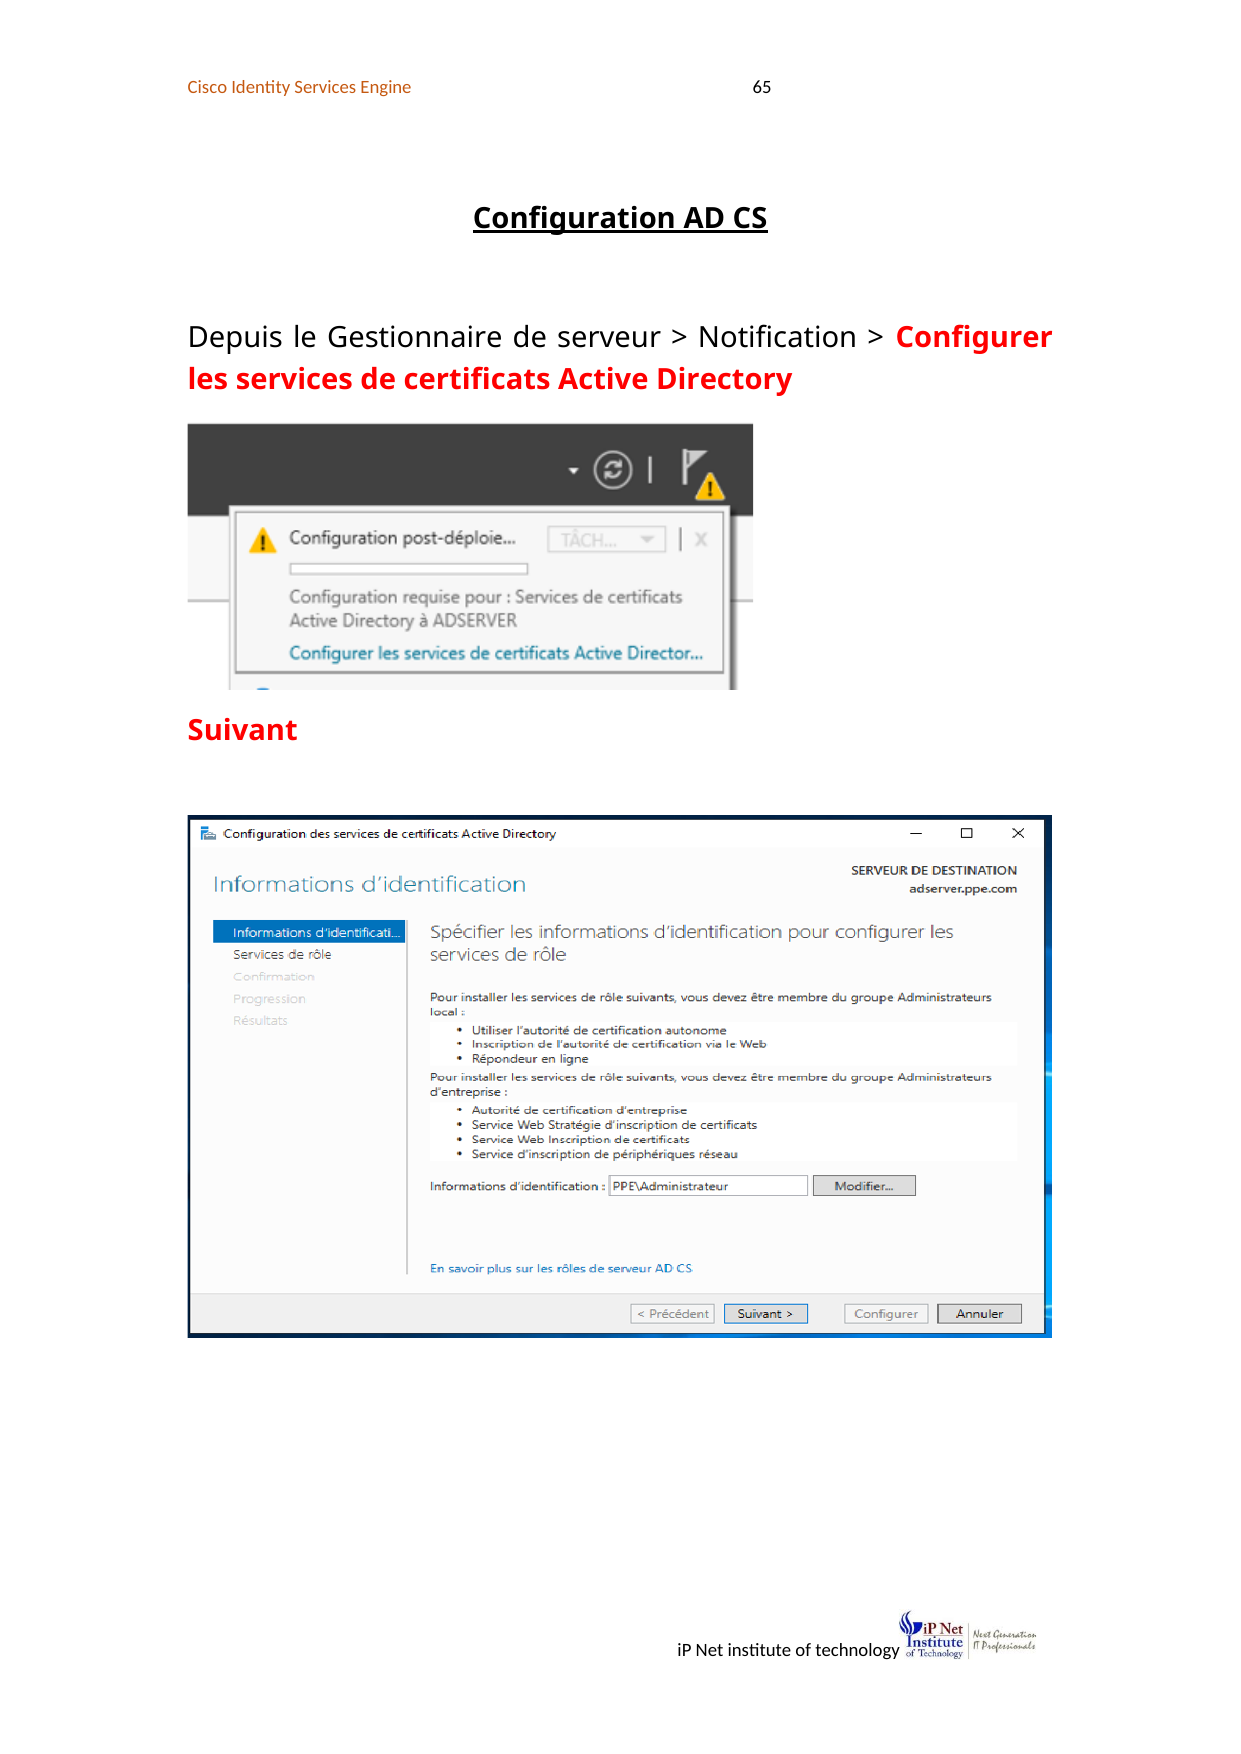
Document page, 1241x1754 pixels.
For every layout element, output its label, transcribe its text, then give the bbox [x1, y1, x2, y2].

picture [187, 418, 754, 690]
list Suivant [187, 709, 1053, 748]
list Depuis le Gestionnaire de serveur > Notification > Configurer les services de certificats Active Directory [187, 316, 1053, 398]
picture [898, 1609, 1037, 1660]
picture [187, 815, 1052, 1338]
list Configuration AD CS [187, 197, 1053, 237]
